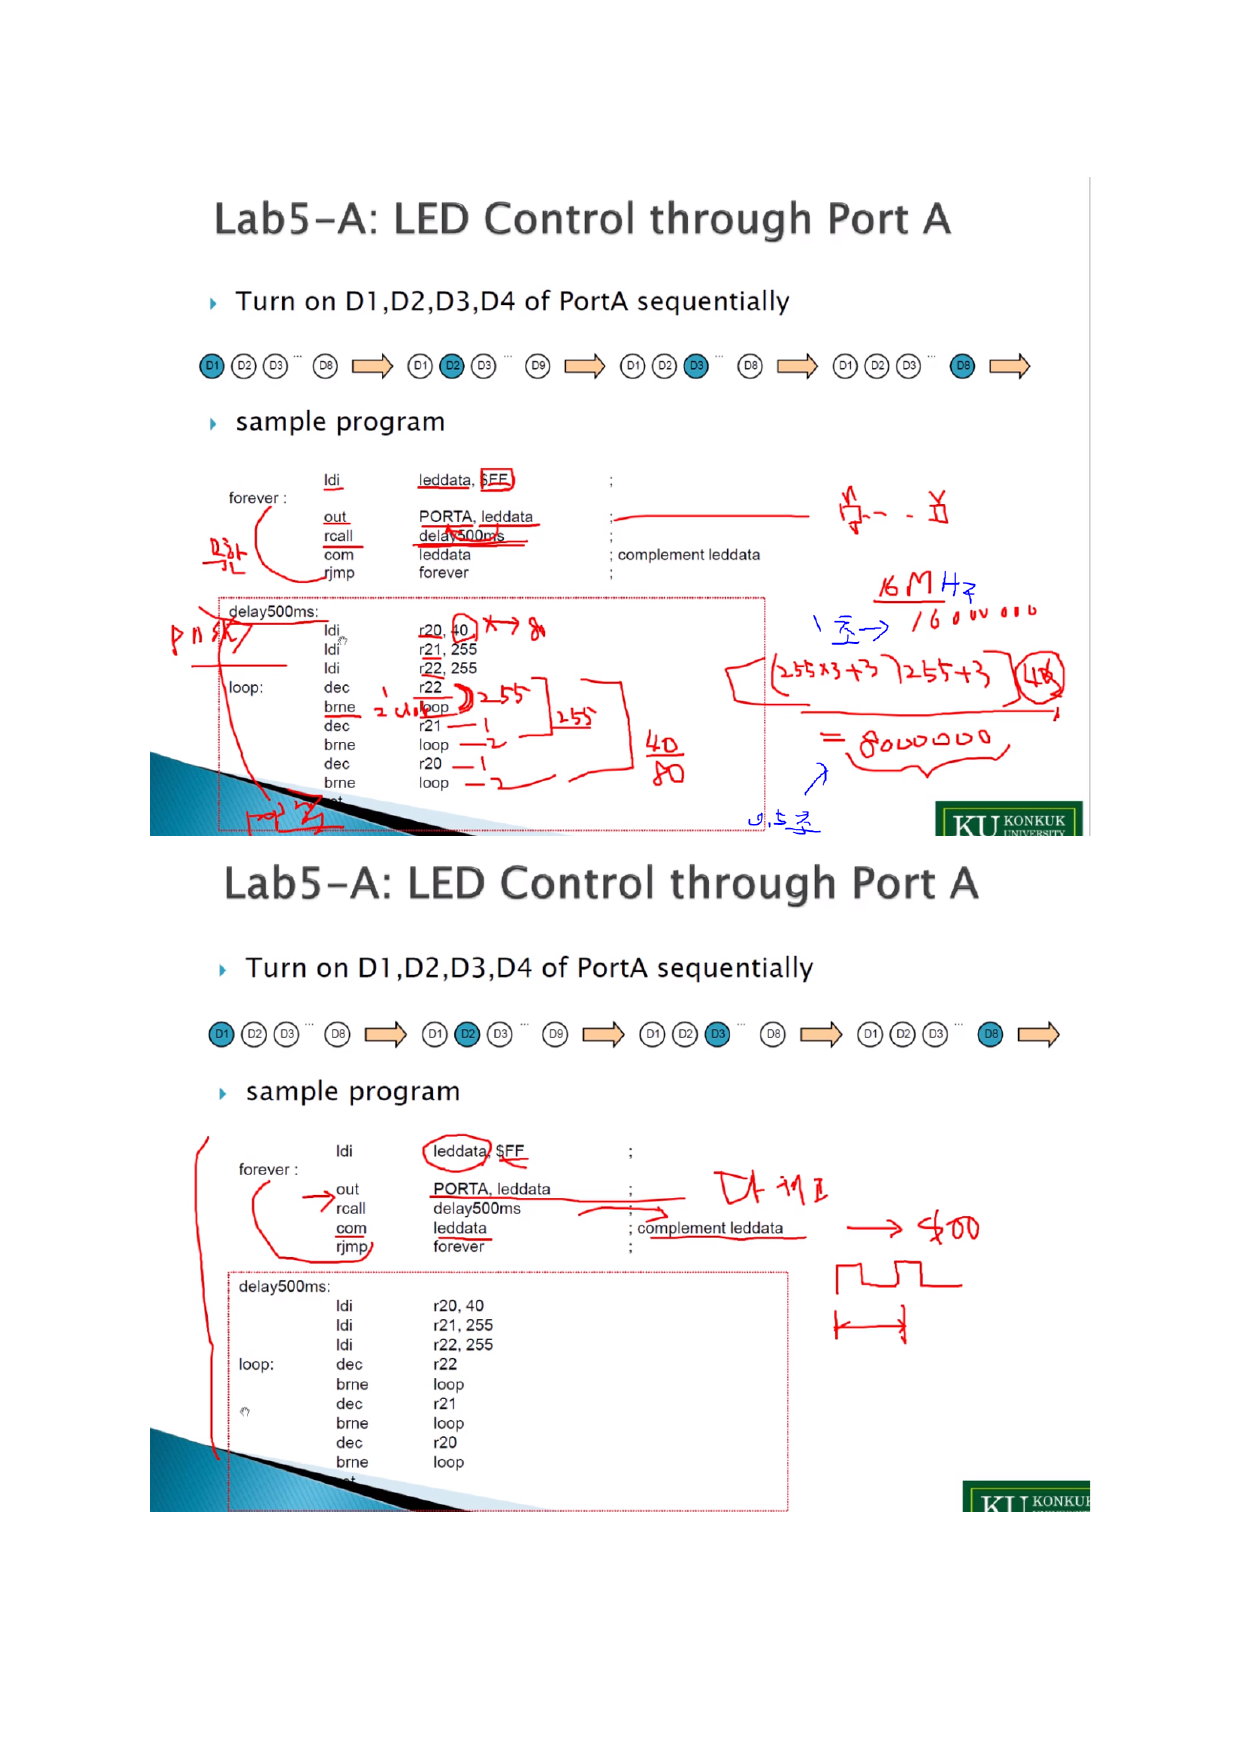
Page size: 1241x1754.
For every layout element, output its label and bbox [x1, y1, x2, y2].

picture [150, 838, 1091, 1512]
picture [150, 177, 1091, 836]
